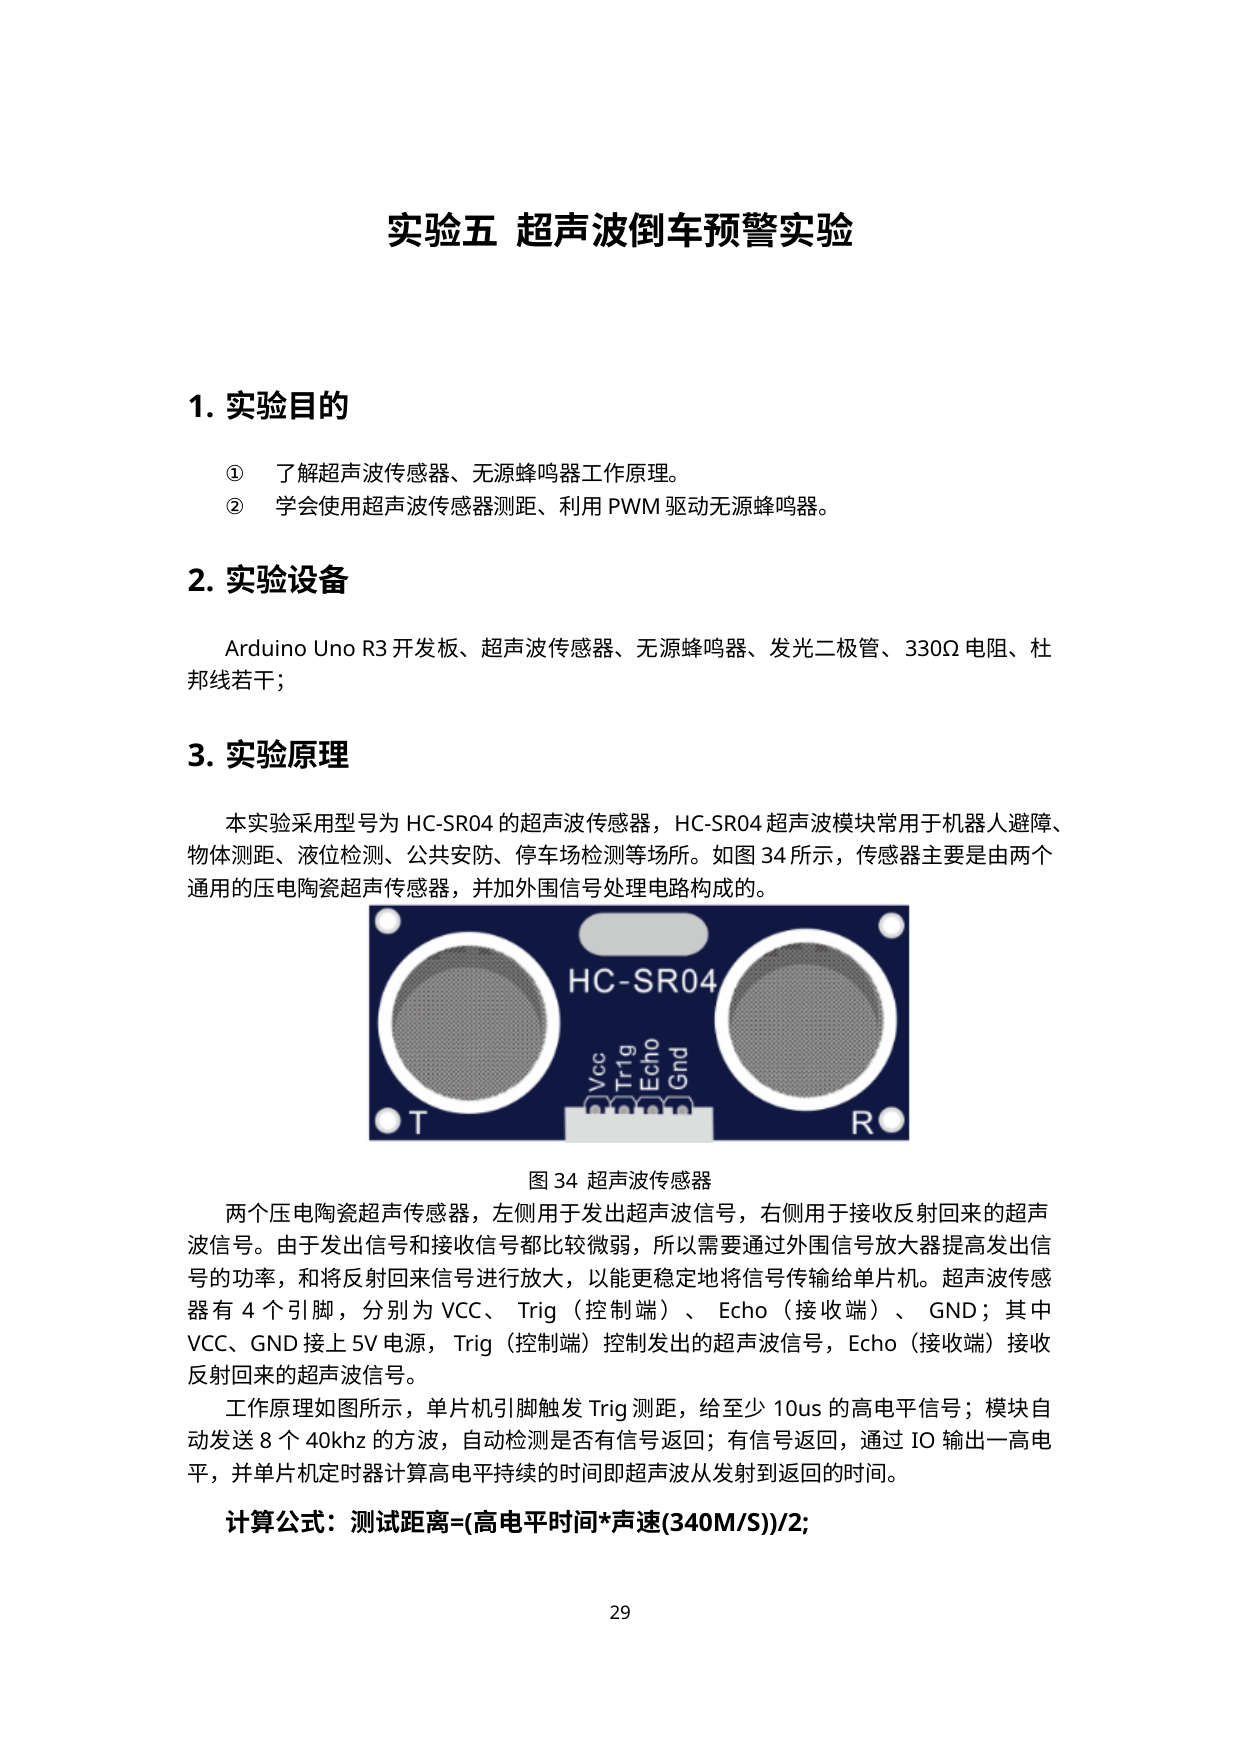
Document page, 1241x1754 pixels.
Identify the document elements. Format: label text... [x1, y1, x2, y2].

text Arduino Uno R3开发板、超声波传感器、无源蜂鸣器、发光二极管、330Ω电阻、杜邦线若干； [187, 631, 1053, 696]
list 了解超声波传感器、无源蜂鸣器工作原理。 [225, 456, 1053, 488]
picture [367, 902, 911, 1143]
subtitle 实验原理 [187, 721, 1053, 786]
list 学会使用超声波传感器测距、利用PWM驱动无源蜂鸣器。 [187, 488, 1053, 521]
subtitle 实验设备 [187, 546, 1053, 611]
text 计算公式：测试距离=(高电平时间*声速(340M/S))/2; [187, 1488, 1053, 1553]
text 工作原理如图所示，单片机引脚触发Trig测距，给至少 10us 的高电平信号；模块自动发送 8 个 40khz 的方波，自动检测是否有信号返回；有信号返回，通过 IO 输出一高电平，并单片机定时器计算高电平持续的时间即超声波从发射到返回的时间。 [187, 1390, 1053, 1488]
subtitle 实验目的 [187, 371, 1053, 436]
text 本实验采用型号为HC-SR04的超声波传感器，HC-SR04超声波模块常用于机器人避障、物体测距、液位检测、公共安防、停车场检测等场所。如图34所示，传感器主要是由两个通用的压电陶瓷超声传感器，并加外围信号处理电路构成的。 [187, 805, 1053, 903]
subtitle 实验五 超声波倒车预警实验 [187, 195, 1053, 260]
text 两个压电陶瓷超声传感器，左侧用于发出超声波信号，右侧用于接收反射回来的超声波信号。由于发出信号和接收信号都比较微弱，所以需要通过外围信号放大器提高发出信号的功率，和将反射回来信号进行放大，以能更稳定地将信号传输给单片机。超声波传感器有4个引脚，分别为VCC、 Trig（控制端）、 Echo（接收端）、 GND；其中VCC、GND接上5V电源， Trig（控制端）控制发出的超声波信号，Echo（接收端）接收反射回来的超声波信号。 [187, 1195, 1053, 1390]
text 图 34 超声波传感器 [187, 1163, 1053, 1195]
